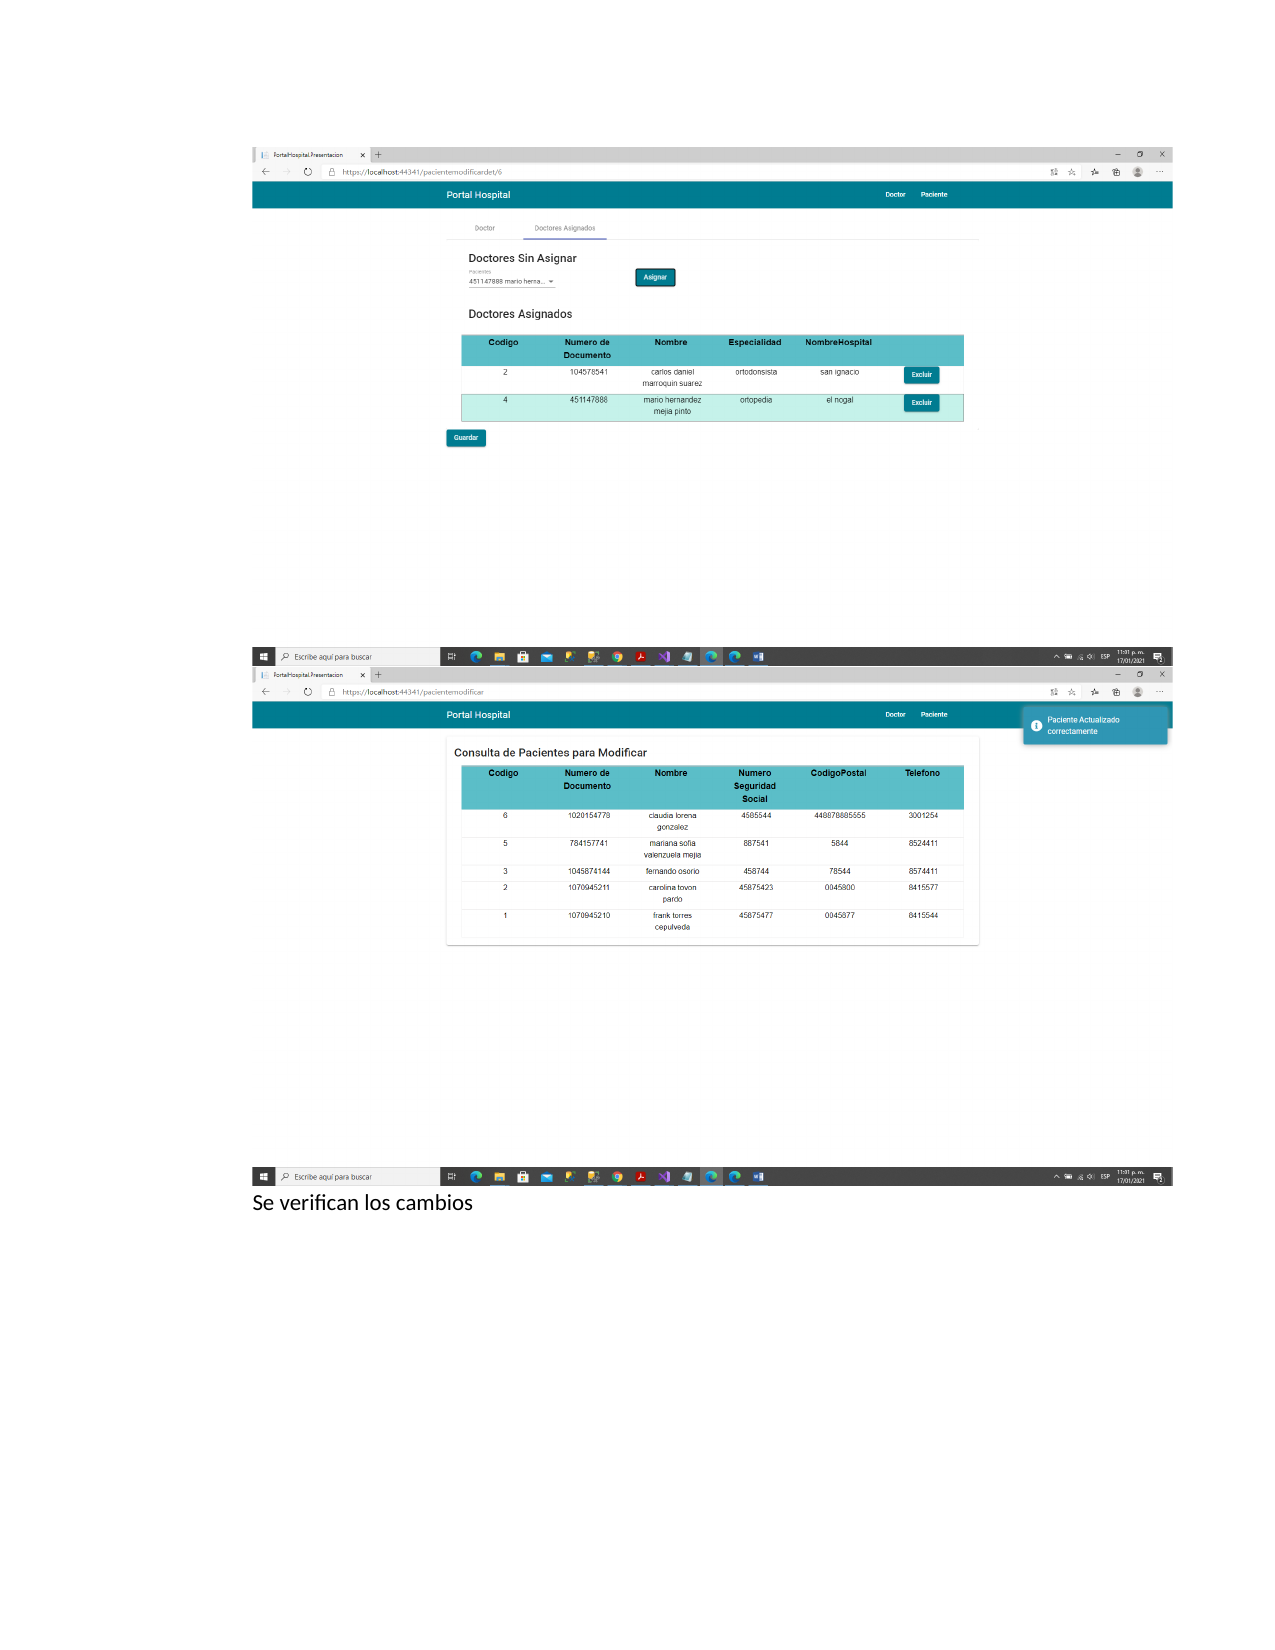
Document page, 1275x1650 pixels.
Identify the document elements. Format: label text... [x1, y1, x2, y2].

picture [252, 147, 1173, 666]
list Se verifican los cambios [252, 1188, 1098, 1216]
picture [252, 667, 1173, 1186]
